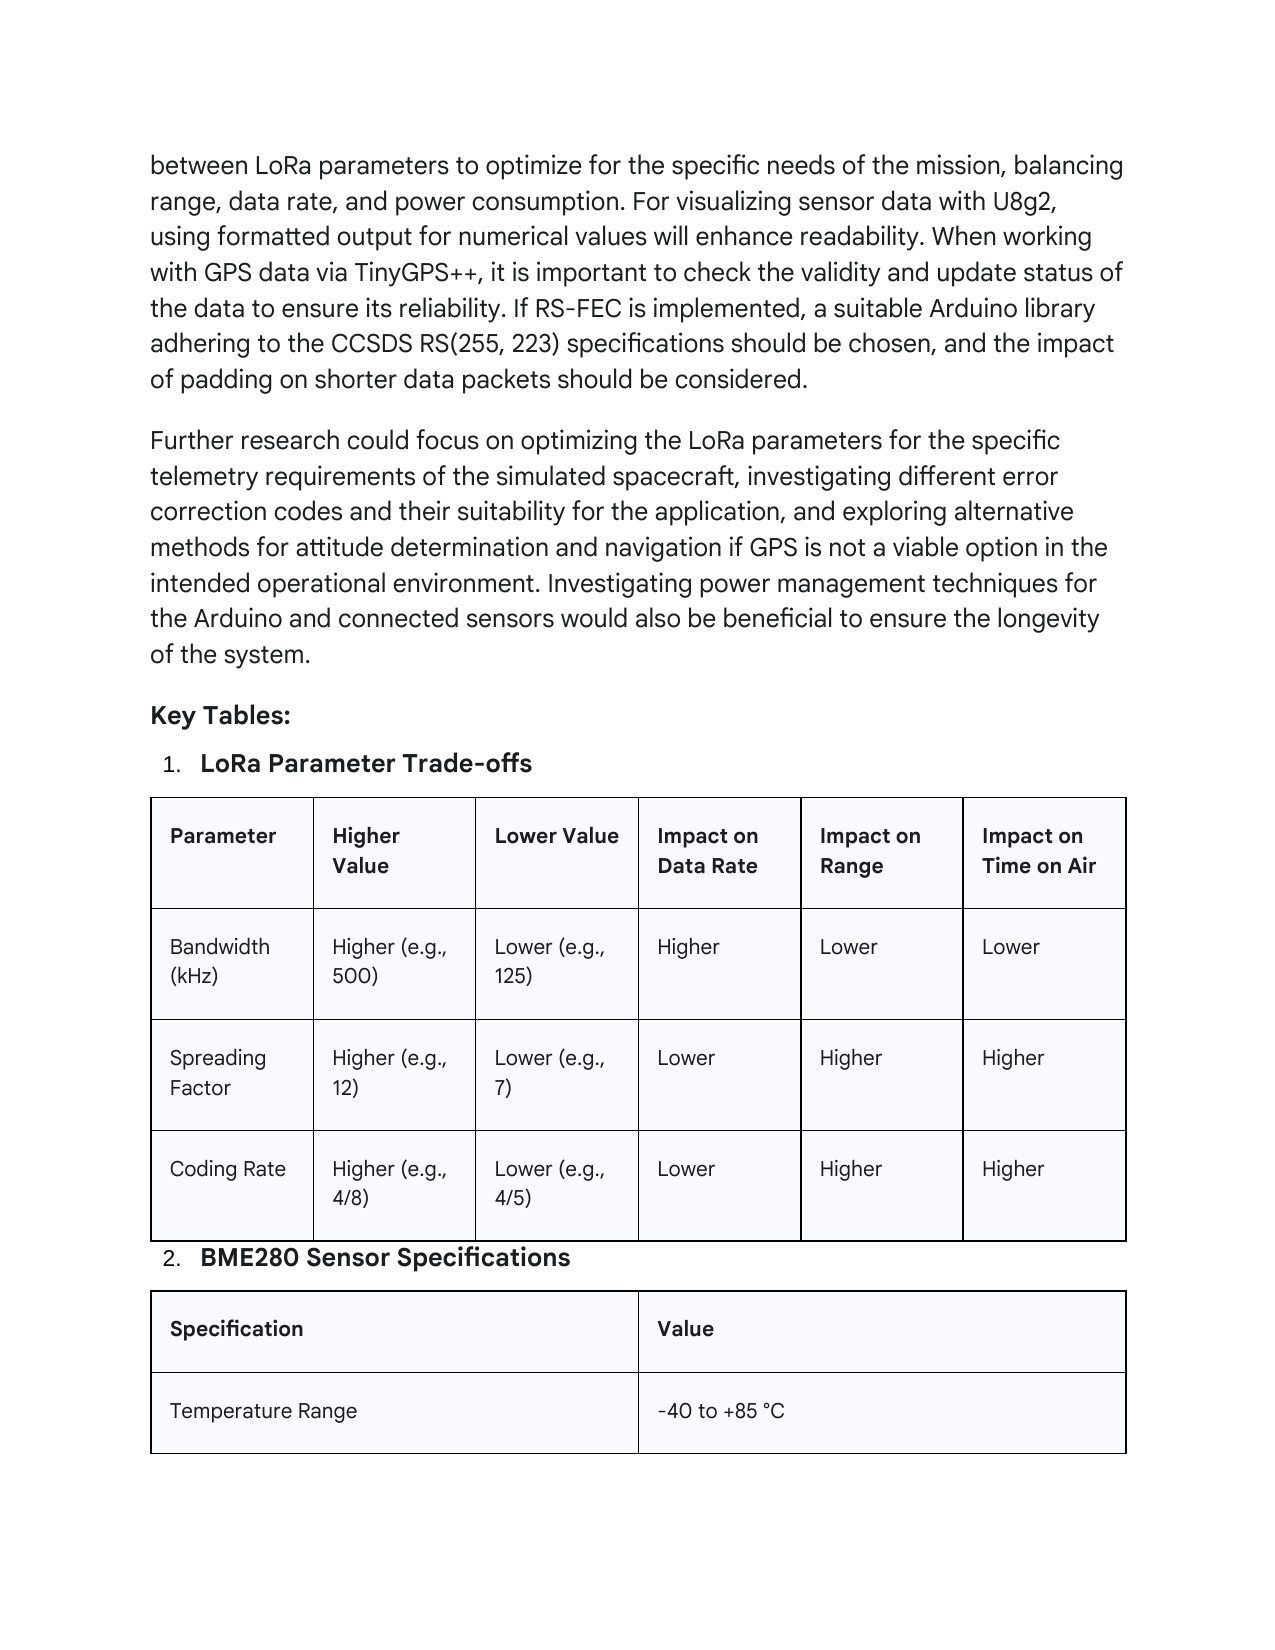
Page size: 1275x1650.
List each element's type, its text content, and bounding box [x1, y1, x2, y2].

table_cell Lower (e.g., 125) [476, 909, 638, 1018]
table_cell -40 to +85 °C [639, 1373, 1125, 1453]
table_cell Lower (e.g., 7) [476, 1020, 638, 1129]
table_header Impact on Time on Air [964, 798, 1125, 908]
table_cell Lower [639, 1020, 800, 1129]
table_header Parameter [152, 798, 313, 908]
table_cell Spreading Factor [152, 1020, 313, 1129]
table_cell Higher (e.g., 12) [314, 1020, 475, 1129]
table_cell Temperature Range [152, 1373, 638, 1453]
text Further research could focus on optimizing the LoRa parameters for the specific telemetry requirements of the simulated spacecraft, investigating different error correction codes and their suitability for the application, and exploring alternative methods for attitude determination and navigation if GPS is not a viable option in the intended operational environment. Investigating power management techniques for the Arduino and connected sensors would also be beneficial to ensure the longevity of the system. [150, 425, 1125, 671]
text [150, 150, 1125, 396]
table_cell Higher [802, 1020, 962, 1129]
text Key Tables: [150, 700, 1125, 732]
table_header Impact on Range [802, 798, 962, 908]
table_cell Higher [639, 909, 800, 1018]
table_cell Lower (e.g., 4/5) [476, 1131, 638, 1240]
table_header Impact on Data Rate [639, 798, 800, 908]
table_cell Higher (e.g., 500) [314, 909, 475, 1018]
table_cell Higher (e.g., 4/8) [314, 1131, 475, 1240]
table_header Value [639, 1292, 1125, 1371]
table_header Specification [152, 1292, 638, 1371]
list BME280 Sensor Specifications [162, 1242, 1125, 1273]
table_cell Lower [639, 1131, 800, 1240]
table_cell Lower [802, 909, 962, 1018]
list LoRa Parameter Trade-offs [162, 748, 1125, 780]
table_header Higher Value [314, 798, 475, 908]
table_cell Higher [802, 1131, 962, 1240]
table_cell Higher [964, 1131, 1125, 1240]
table_cell Lower [964, 909, 1125, 1018]
table_header Lower Value [476, 798, 638, 908]
table_cell Bandwidth (kHz) [152, 909, 313, 1018]
table_cell Coding Rate [152, 1131, 313, 1240]
table_cell Higher [964, 1020, 1125, 1129]
